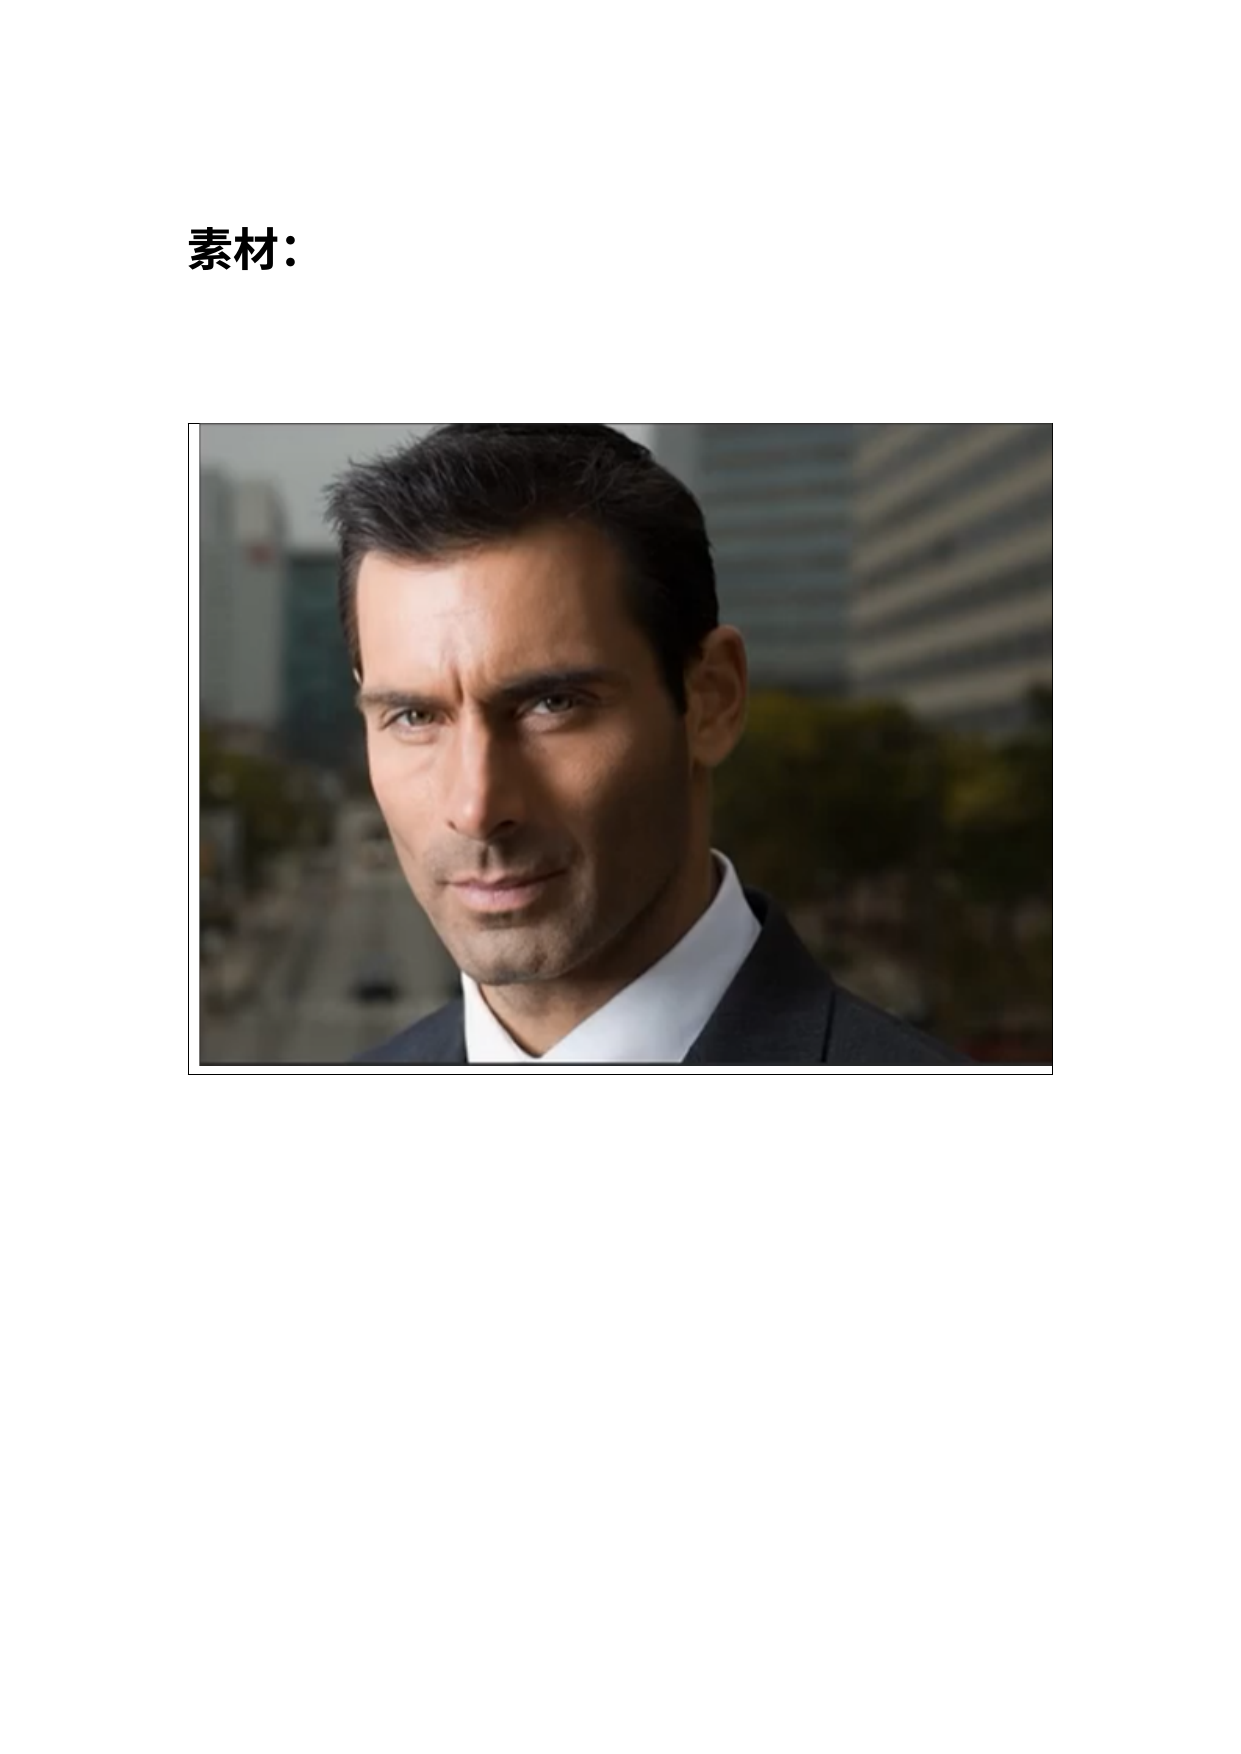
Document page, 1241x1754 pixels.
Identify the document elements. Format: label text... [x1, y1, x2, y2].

subtitle 素材： [187, 197, 1053, 295]
table_header [189, 424, 1052, 1074]
picture [199, 423, 1053, 1066]
